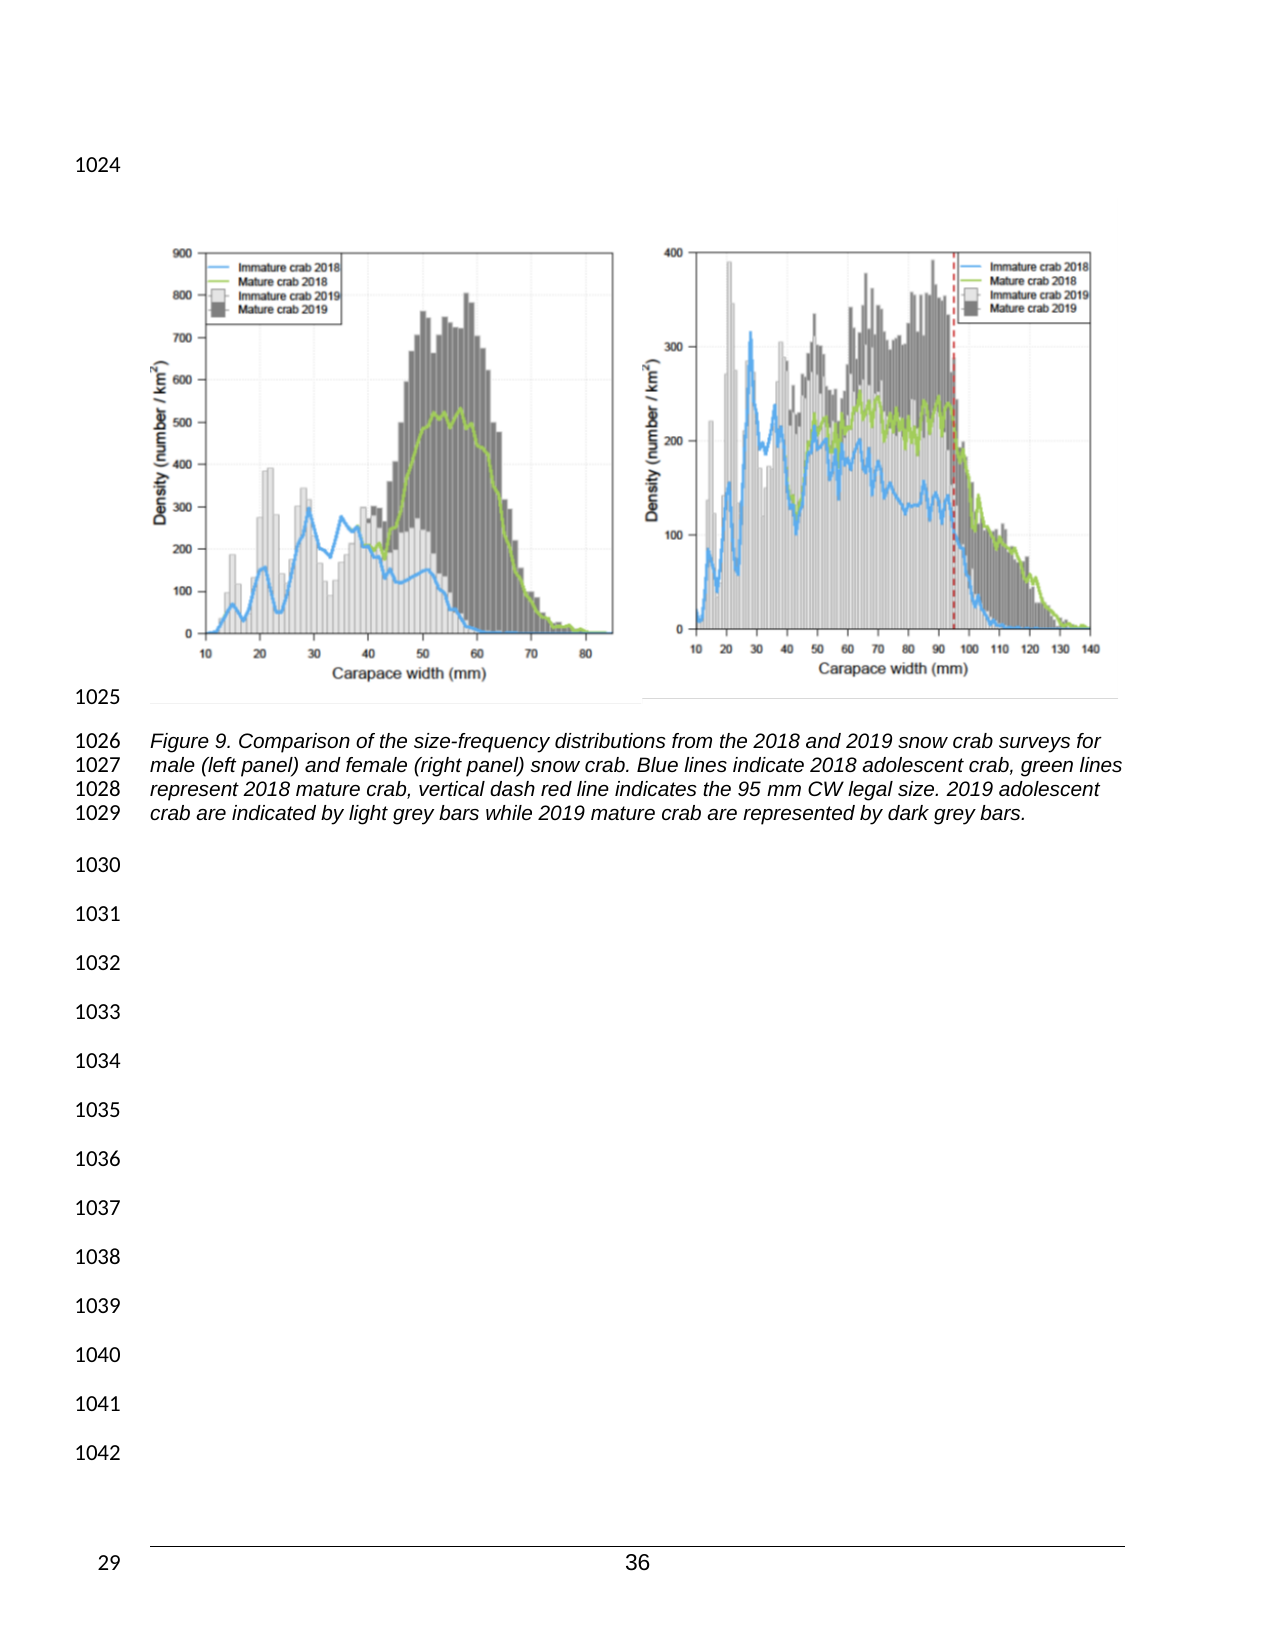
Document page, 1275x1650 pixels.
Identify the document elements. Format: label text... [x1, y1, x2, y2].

text Figure 9. Comparison of the size-frequency distributions from the 2018 and 2019 snow crab surveys for male (left panel) and female (right panel) snow crab. Blue lines indicate 2018 adolescent crab, green lines represent 2018 mature crab, vertical dash red line indicates the 95 mm CW legal size. 2019 adolescent crab are indicated by light grey bars while 2019 mature crab are represented by dark grey bars. [150, 729, 1125, 825]
picture [150, 198, 1119, 705]
